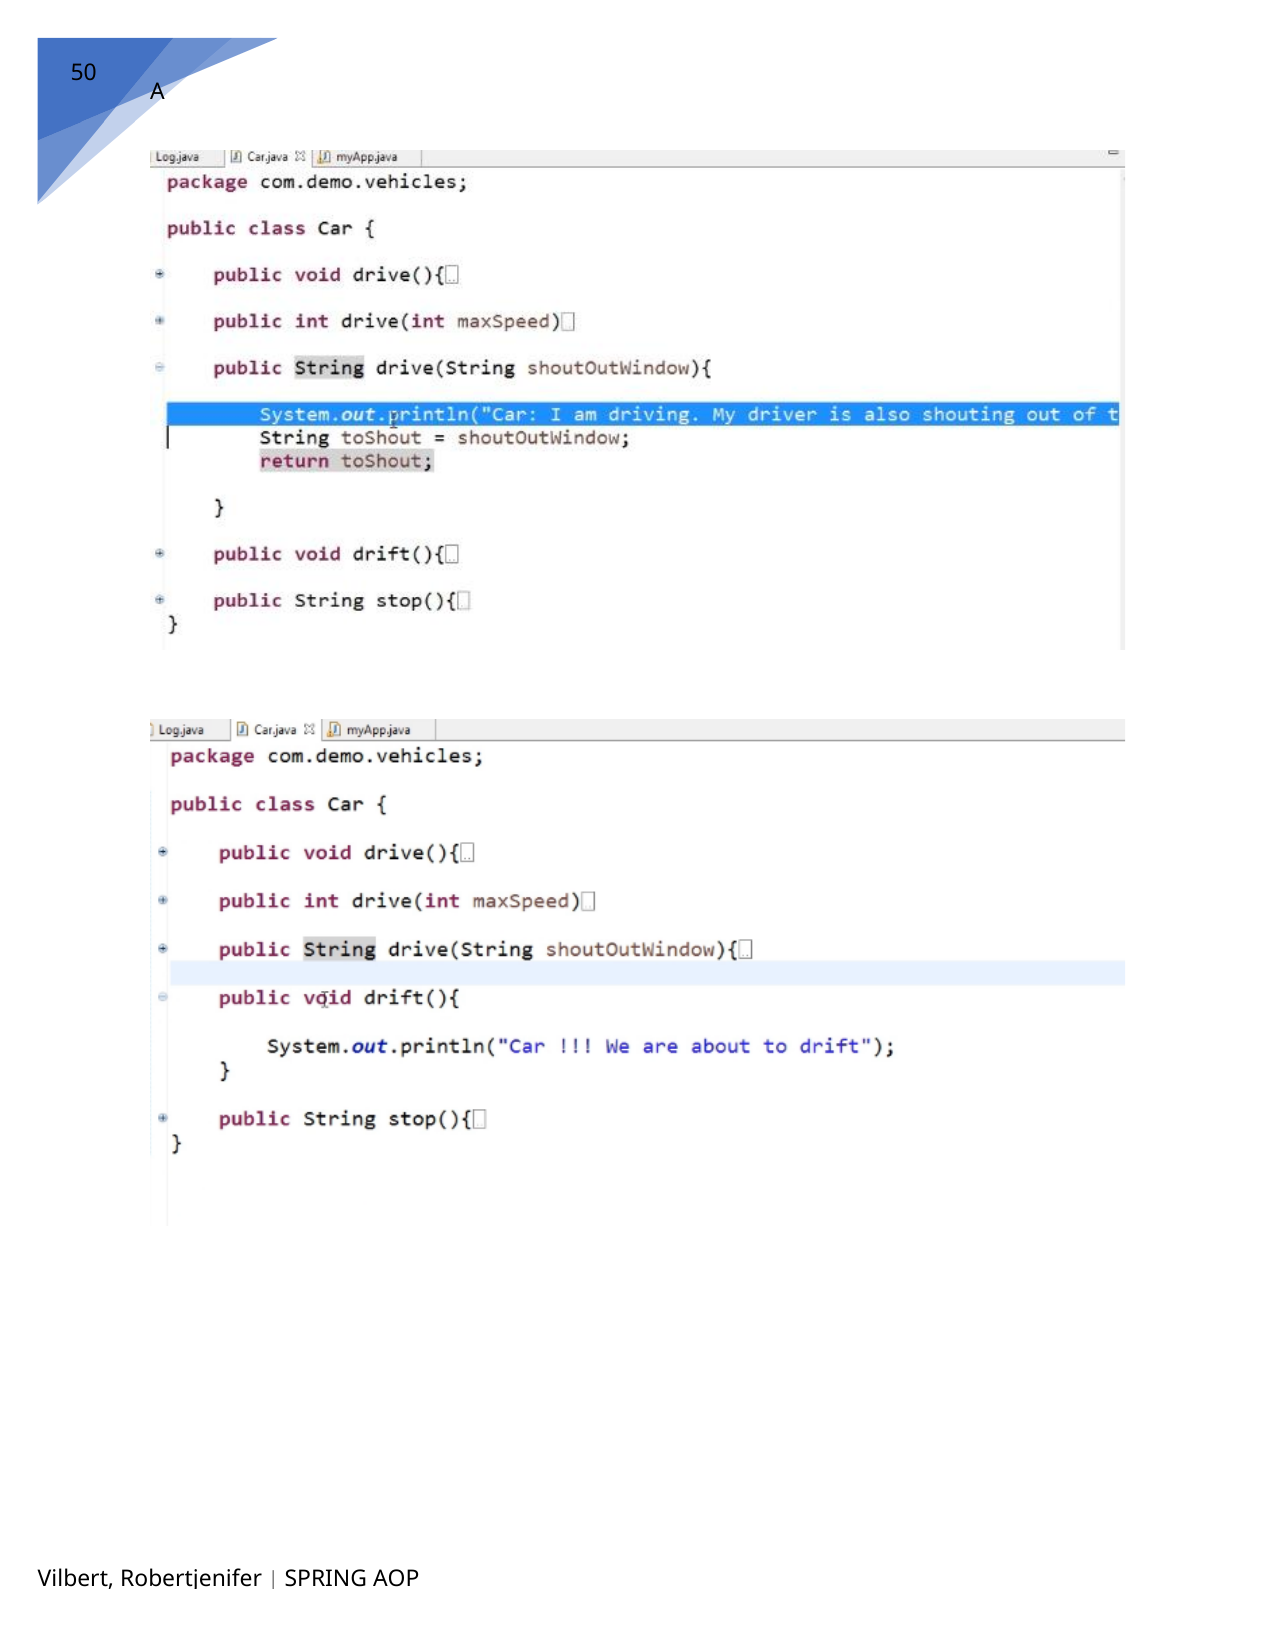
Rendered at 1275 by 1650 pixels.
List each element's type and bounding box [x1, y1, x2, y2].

picture [150, 719, 1125, 1226]
picture [37, 37, 1125, 650]
